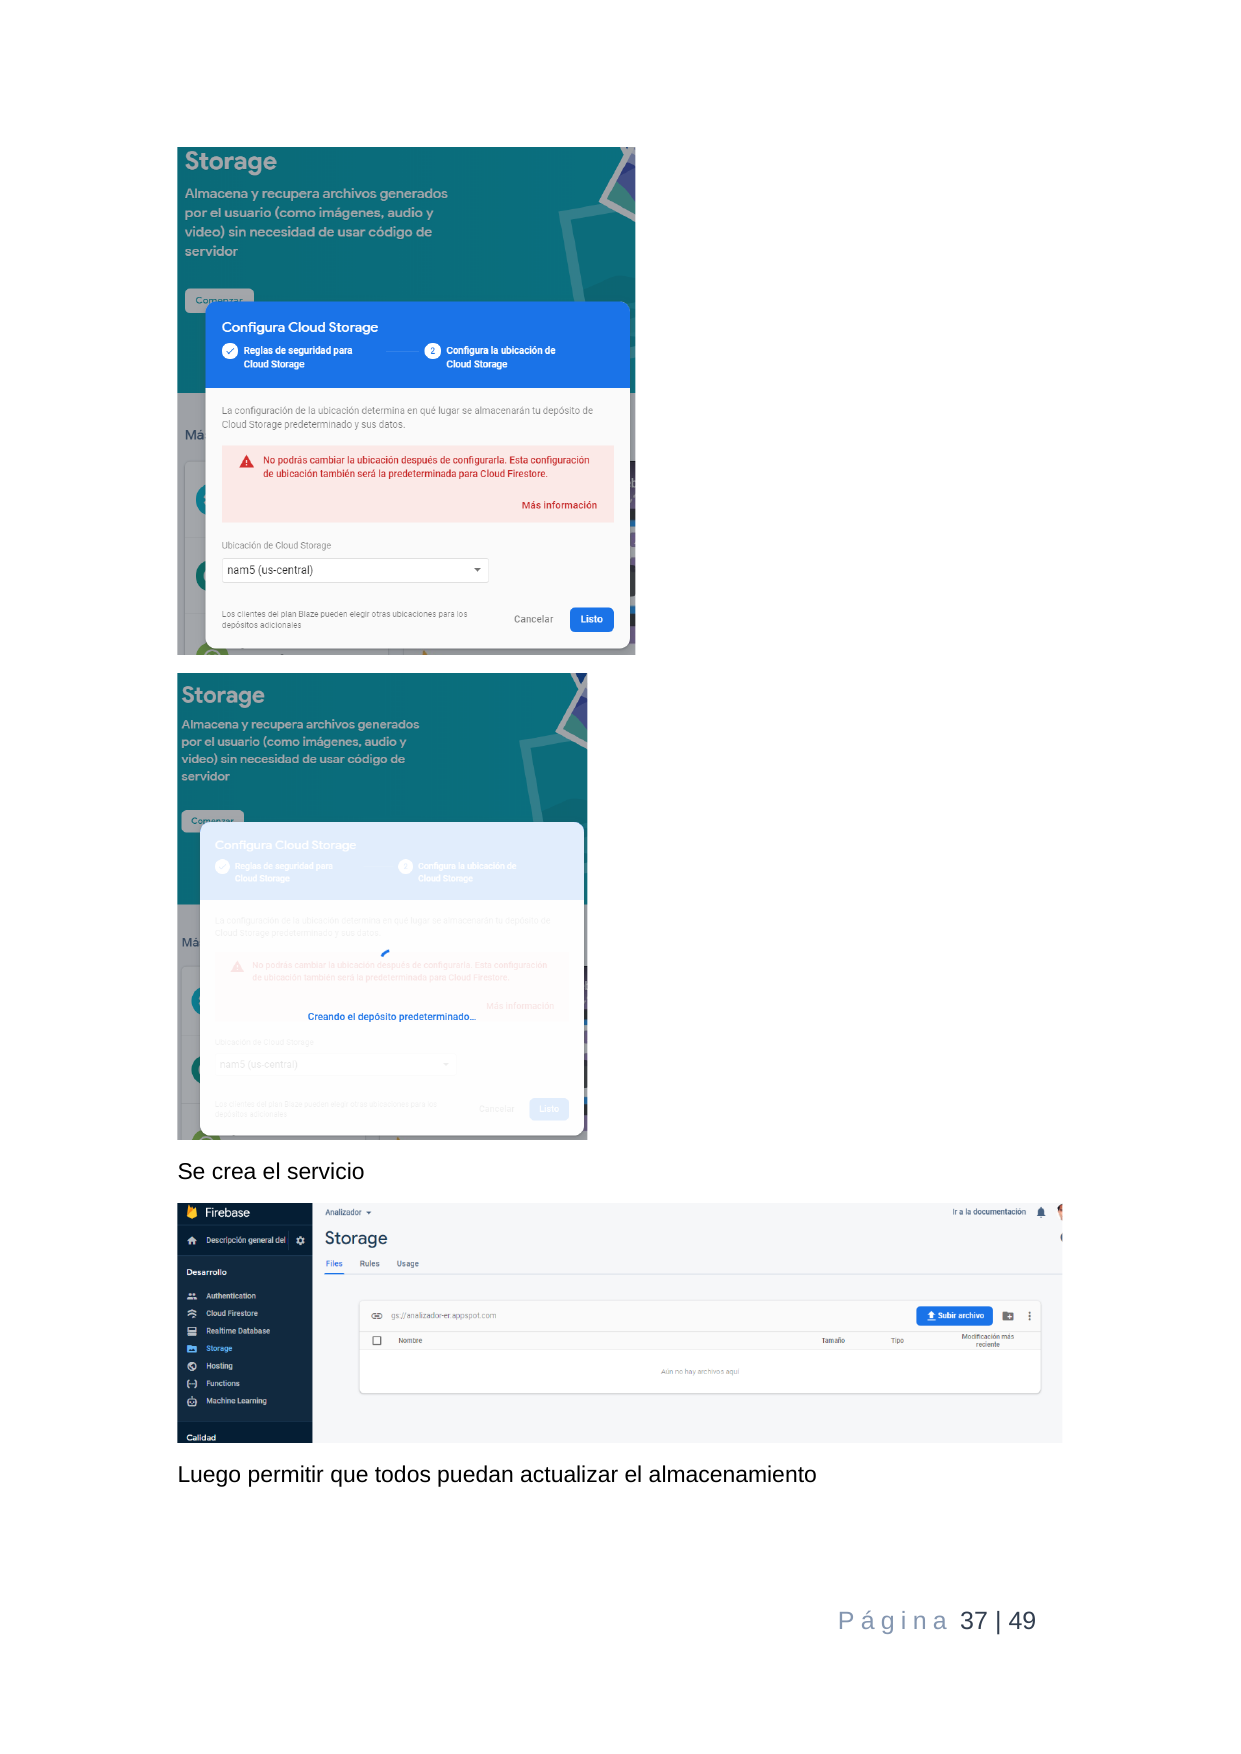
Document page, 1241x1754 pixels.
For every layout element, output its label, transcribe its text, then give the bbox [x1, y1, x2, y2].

picture [177, 673, 588, 1140]
picture [177, 1203, 1063, 1443]
text Se crea el servicio [177, 1158, 1063, 1184]
text Luego permitir que todos puedan actualizar el almacenamiento [177, 1461, 1063, 1488]
picture [177, 147, 636, 655]
